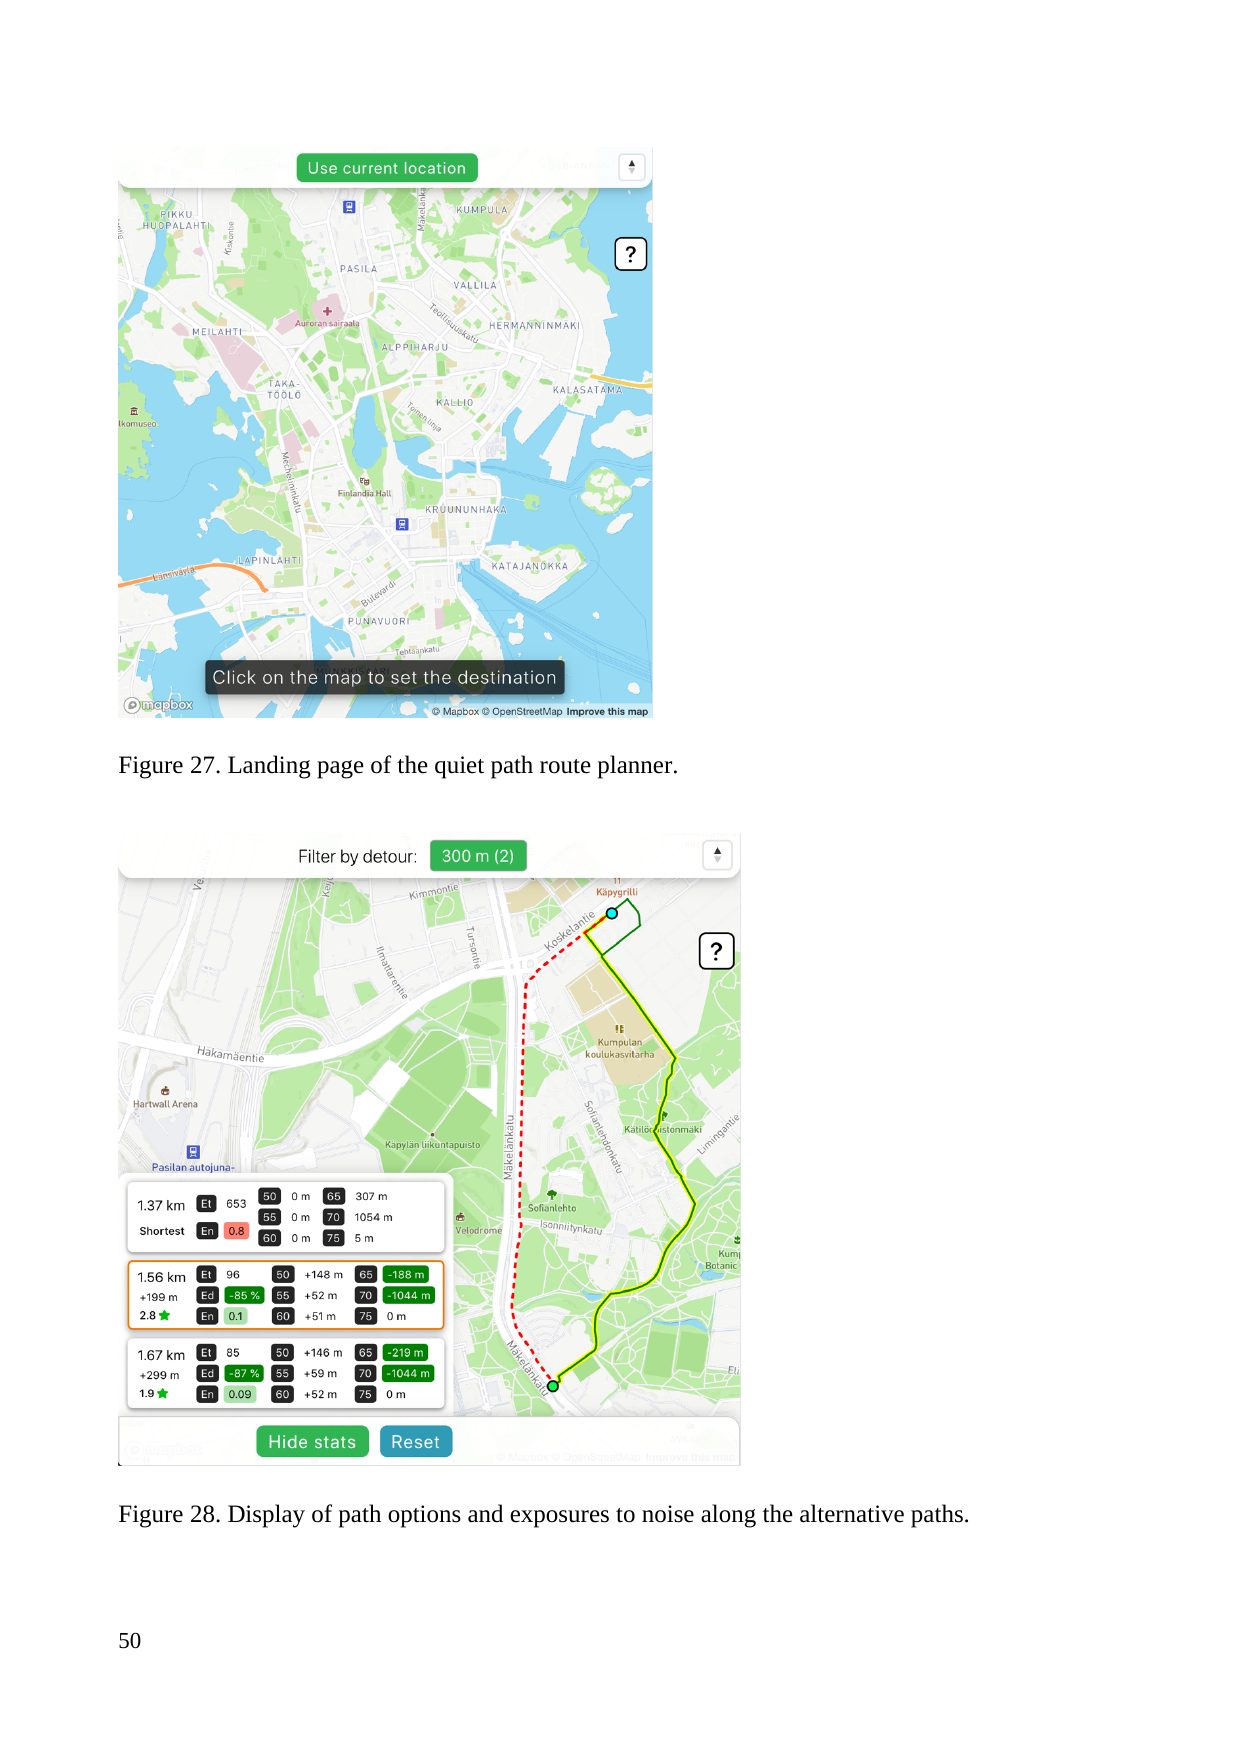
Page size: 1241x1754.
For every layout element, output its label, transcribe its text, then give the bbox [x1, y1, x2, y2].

text Figure 27. Landing page of the quiet path route planner. [118, 750, 1122, 779]
text Figure 28. Display of path options and exposures to noise along the alternative paths. [118, 1499, 1122, 1528]
picture [118, 833, 741, 1466]
picture [118, 147, 653, 718]
